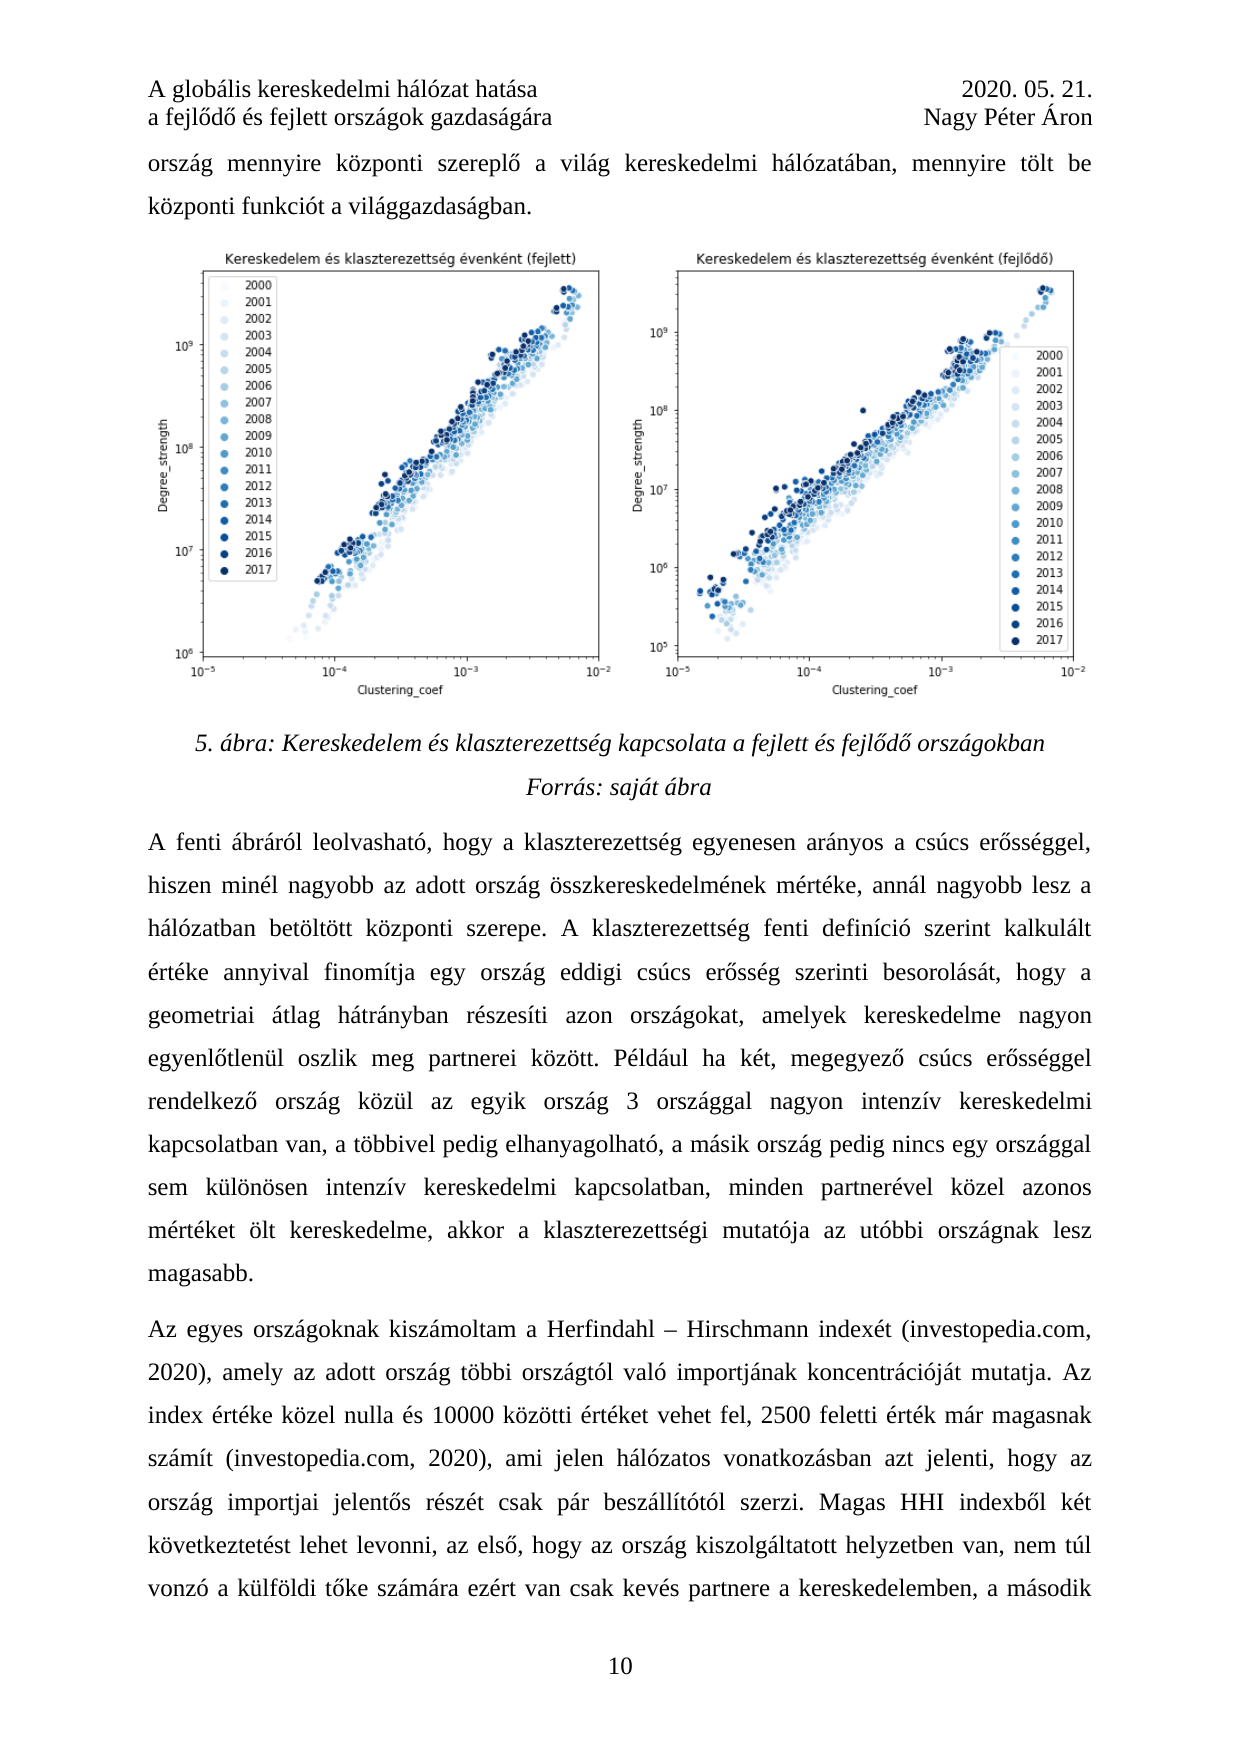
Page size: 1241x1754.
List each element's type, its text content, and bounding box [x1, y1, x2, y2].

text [148, 148, 1093, 219]
picture [147, 246, 1093, 702]
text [148, 1314, 1093, 1602]
text 5. ábra: Kereskedelem és klaszterezettség kapcsolata a fejlett és fejlődő országokban Forrás: saját ábra [148, 728, 1093, 800]
text A fenti ábráról leolvasható, hogy a klaszterezettség egyenesen arányos a csúcs erősséggel, hiszen minél nagyobb az adott ország összkereskedelmének mértéke, annál nagyobb lesz a hálózatban betöltött központi szerepe. A klaszterezettség fenti definíció szerint kalkulált értéke annyival finomítja egy ország eddigi csúcs erősség szerinti besorolását, hogy a geometriai átlag hátrányban részesíti azon országokat, amelyek kereskedelme nagyon egyenlőtlenül oszlik meg partnerei között. Például ha két, megegyező csúcs erősséggel rendelkező ország közül az egyik ország 3 országgal nagyon intenzív kereskedelmi kapcsolatban van, a többivel pedig elhanyagolható, a másik ország pedig nincs egy országgal sem különösen intenzív kereskedelmi kapcsolatban, minden partnerével közel azonos mértéket ölt kereskedelme, akkor a klaszterezettségi mutatója az utóbbi országnak lesz magasabb. [148, 827, 1093, 1287]
